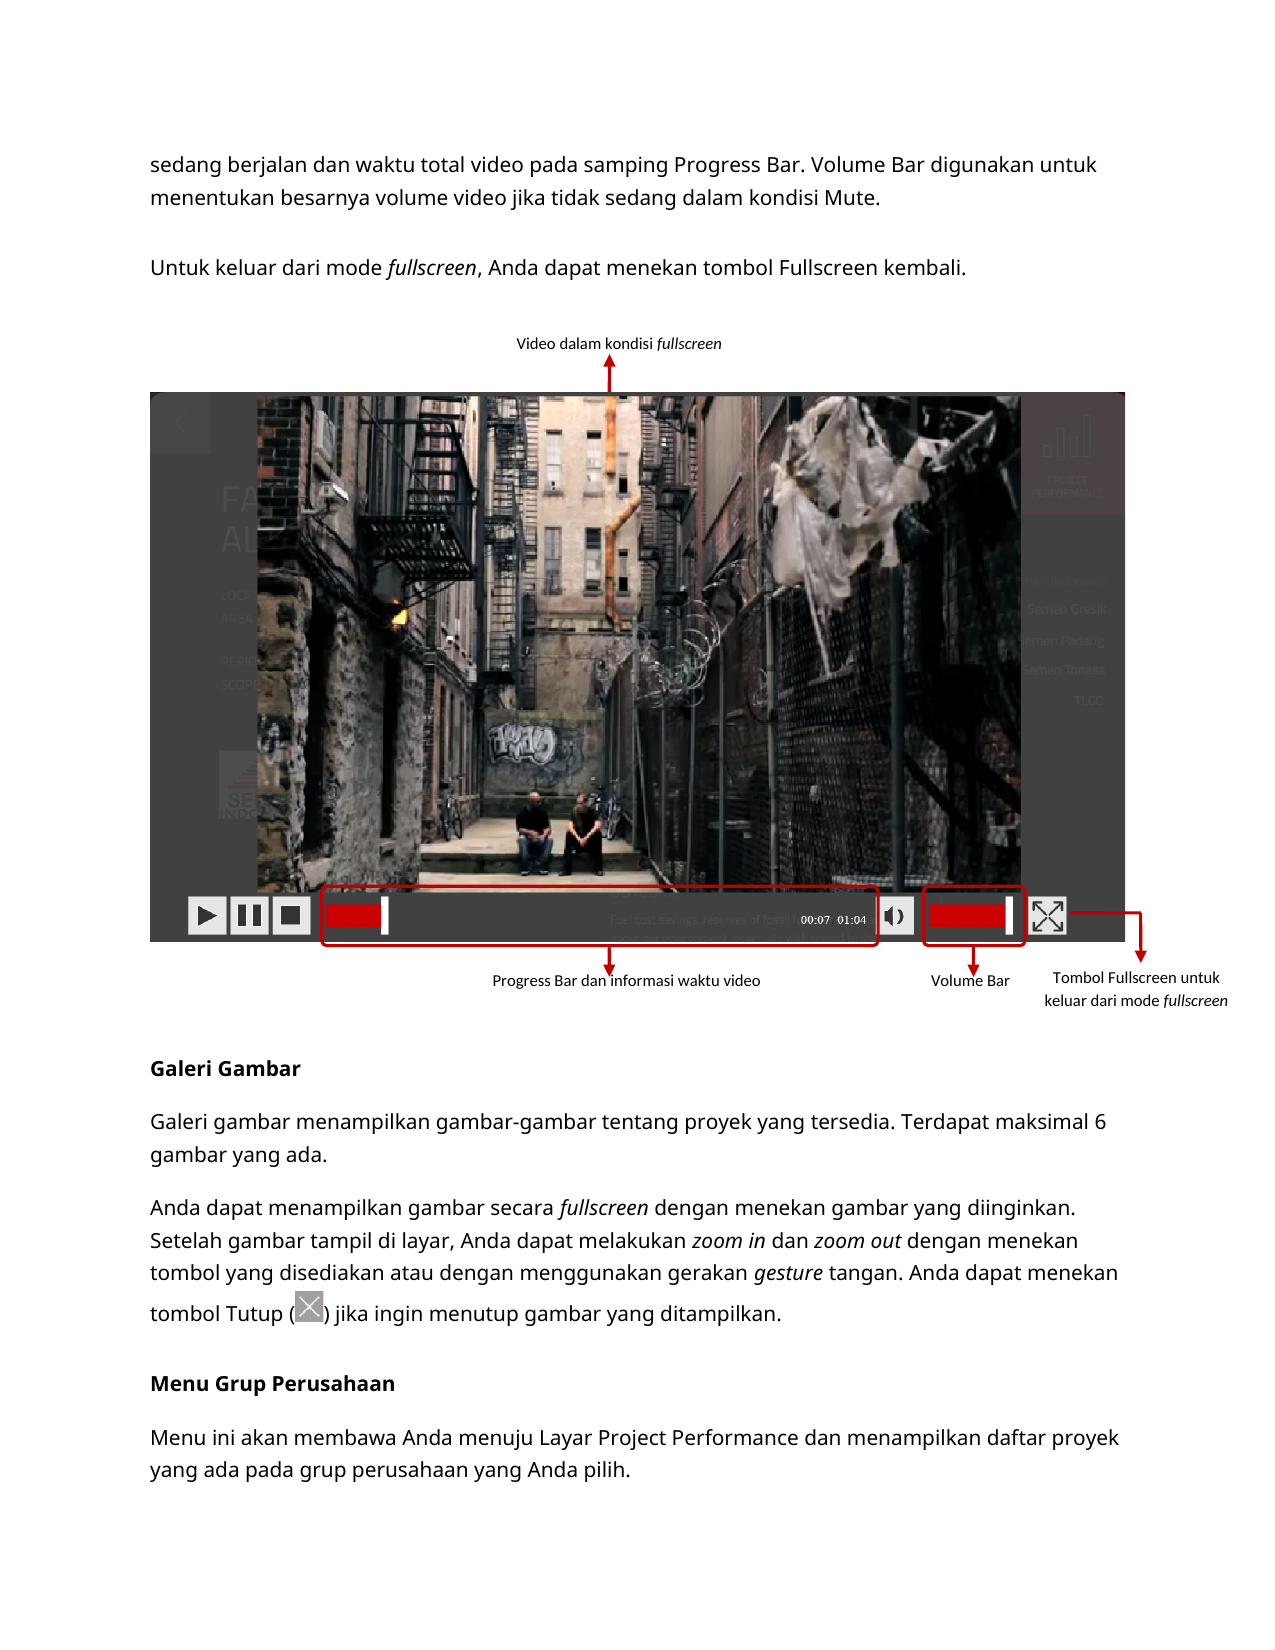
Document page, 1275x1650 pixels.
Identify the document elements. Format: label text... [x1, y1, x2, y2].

text Anda dapat menampilkan gambar secara fullscreen dengan menekan gambar yang diinginkan. Setelah gambar tampil di layar, Anda dapat melakukan zoom in dan zoom out dengan menekan tombol yang disediakan atau dengan menggunakan gerakan gesture tangan. Anda dapat menekan tombol Tutup () jika ingin menutup gambar yang ditampilkan. [150, 1193, 1125, 1327]
text Galeri Gambar [150, 1054, 1125, 1082]
picture [295, 1291, 324, 1322]
picture [324, 888, 876, 942]
text Menu ini akan membawa Anda menuju Layar Project Performance dan menampilkan daftar proyek yang ada pada grup perusahaan yang Anda pilih. [150, 1423, 1125, 1484]
text Untuk keluar dari mode fullscreen, Anda dapat menekan tombol Fullscreen kembali. [150, 253, 1125, 281]
picture [926, 888, 1023, 942]
picture [150, 392, 1125, 942]
text Galeri gambar menampilkan gambar-gambar tentang proyek yang tersedia. Terdapat maksimal 6 gambar yang ada. [150, 1107, 1125, 1168]
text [150, 150, 1125, 211]
text Menu Grup Perusahaan [150, 1369, 1125, 1398]
